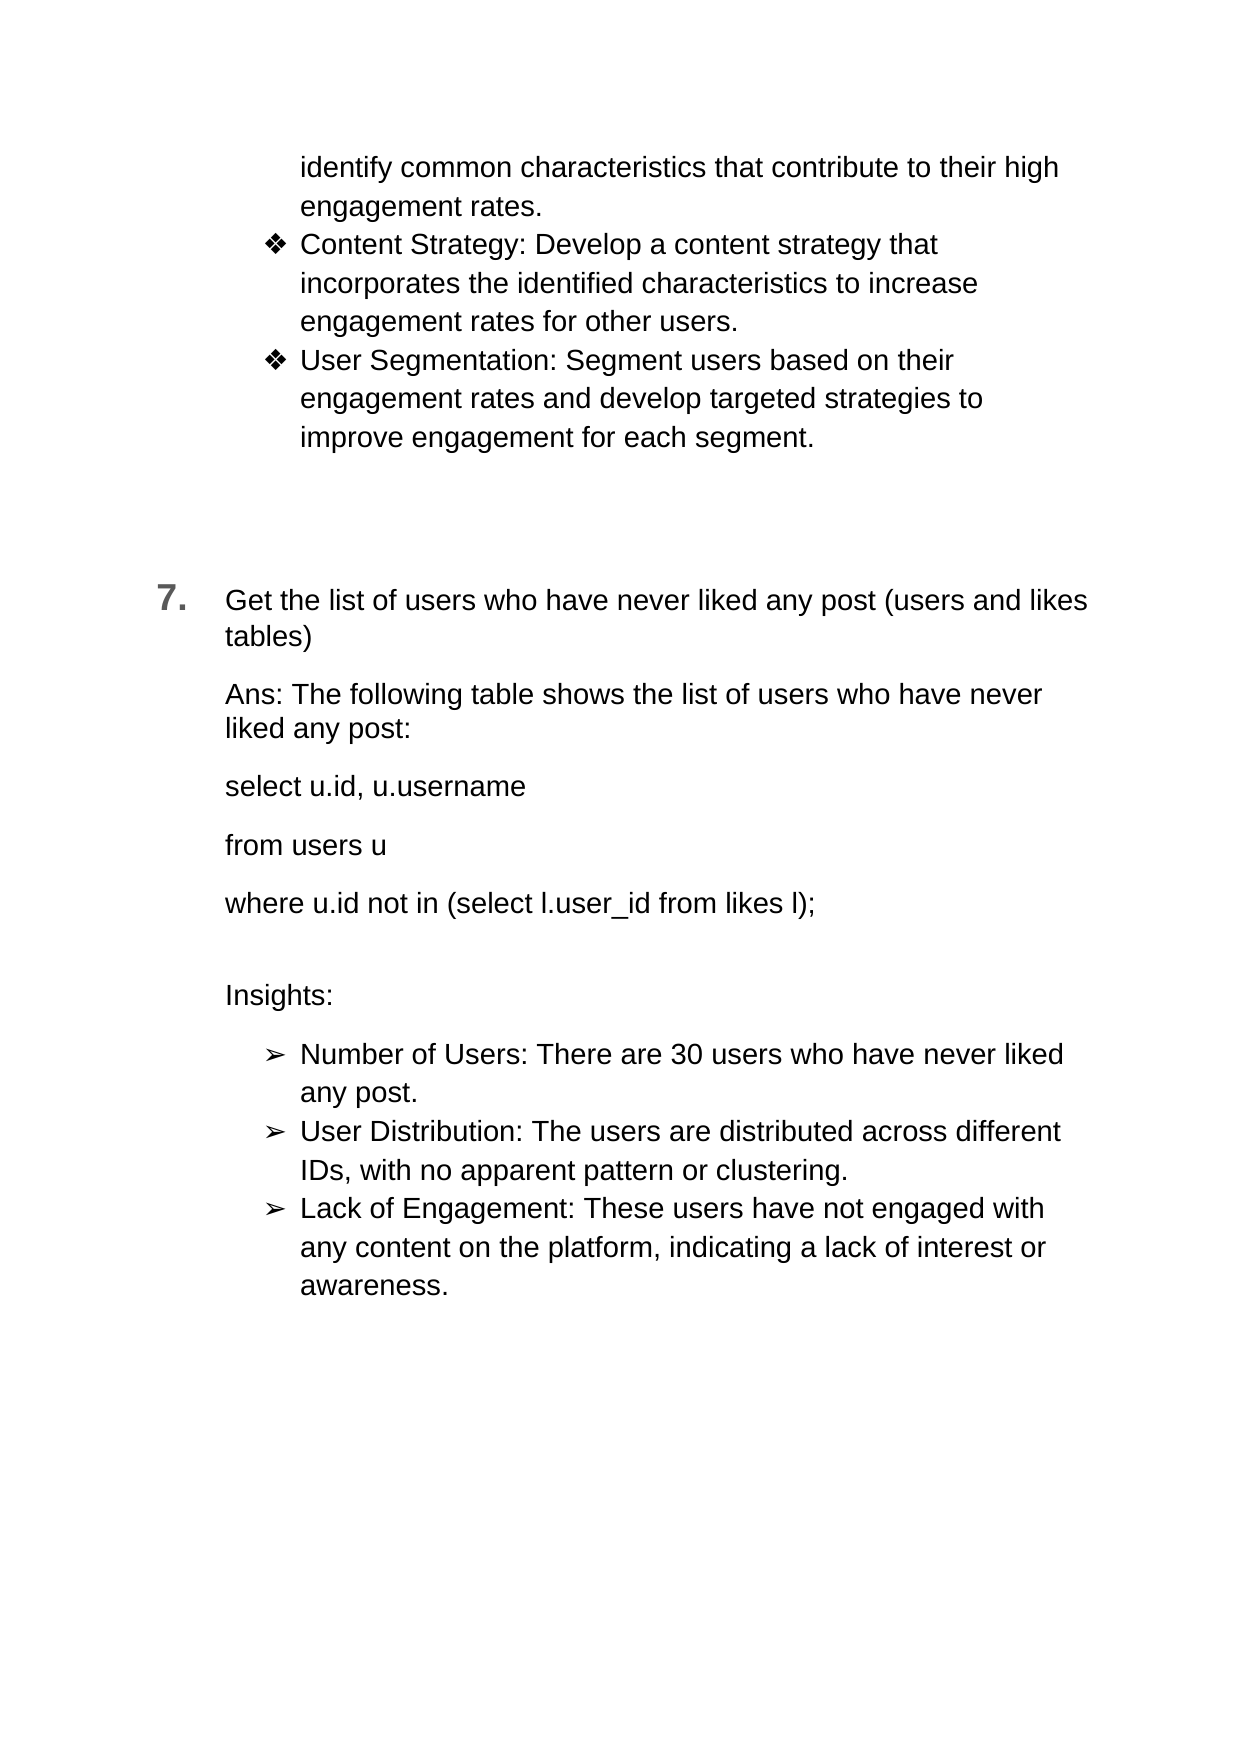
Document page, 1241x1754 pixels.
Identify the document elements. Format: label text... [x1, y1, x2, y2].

text from users u [225, 828, 1090, 861]
text Insights: [225, 945, 1090, 1012]
text where u.id not in (select l.user_id from likes l); [225, 886, 1090, 920]
list Number of Users: There are 30 users who have never liked any post. [262, 1037, 1090, 1109]
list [262, 150, 1090, 222]
list Content Strategy: Develop a content strategy that incorporates the identified characteristics to increase engagement rates for other users. [262, 227, 1090, 338]
text select u.id, u.username [225, 769, 1090, 803]
list Get the list of users who have never liked any post (users and likes tables) [187, 575, 1090, 652]
list Lack of Engagement: These users have not engaged with any content on the platform, indicating a lack of interest or awareness. [262, 1191, 1090, 1302]
text Ans: The following table shows the list of users who have never liked any post: [225, 677, 1090, 744]
list User Distribution: The users are distributed across different IDs, with no apparent pattern or clustering. [262, 1114, 1090, 1186]
list User Segmentation: Segment users based on their engagement rates and develop targeted strategies to improve engagement for each segment. [262, 343, 1090, 453]
